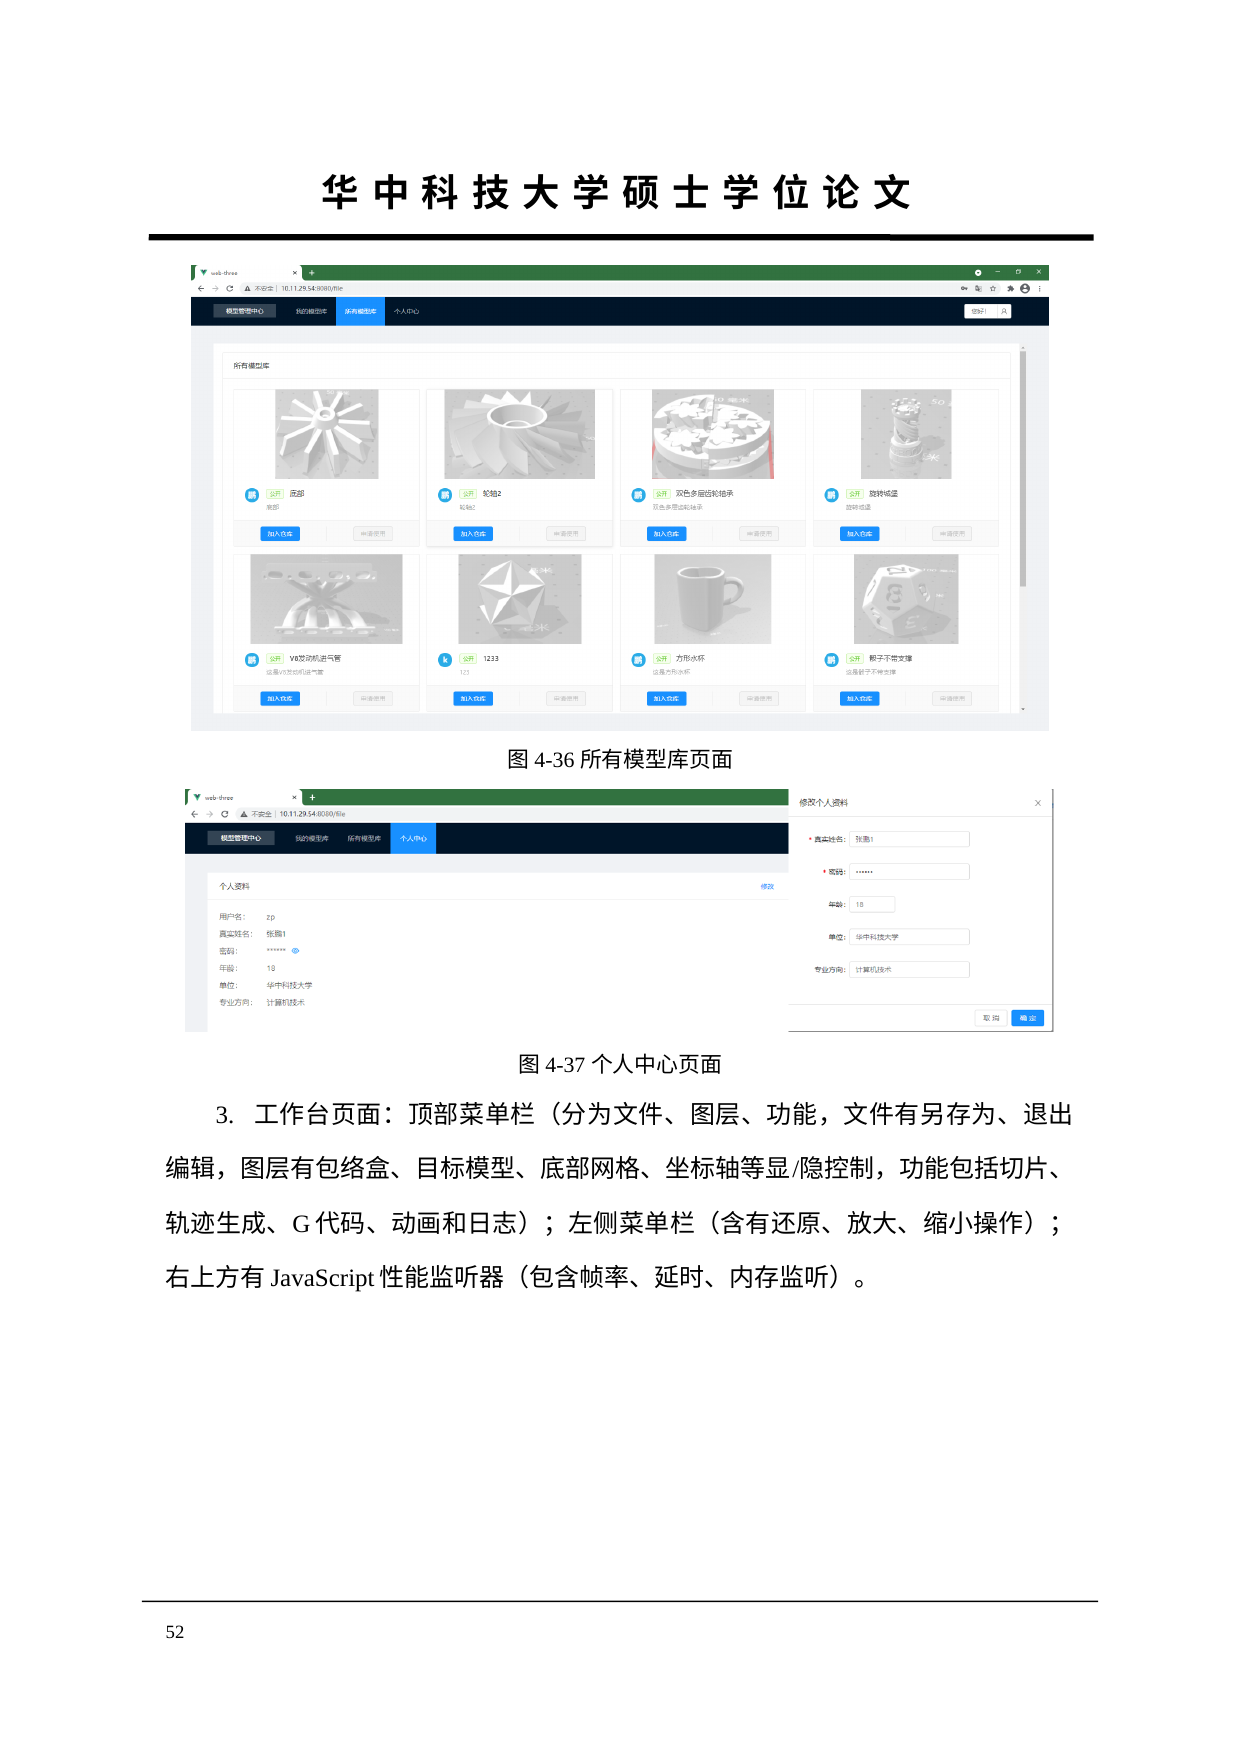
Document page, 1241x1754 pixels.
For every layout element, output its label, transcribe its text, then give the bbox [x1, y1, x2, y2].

picture [184, 789, 1056, 1035]
picture [191, 265, 1049, 731]
list 工作台页面：顶部菜单栏（分为文件、图层、功能，文件有另存为、退出编辑，图层有包络盒、目标模型、底部网格、坐标轴等显/隐控制，功能包括切片、轨迹生成、G代码、动画和日志）；左侧菜单栏（含有还原、放大、缩小操作）；右上方有JavaScript性能监听器（包含帧率、延时、内存监听）。 [165, 1094, 1075, 1294]
